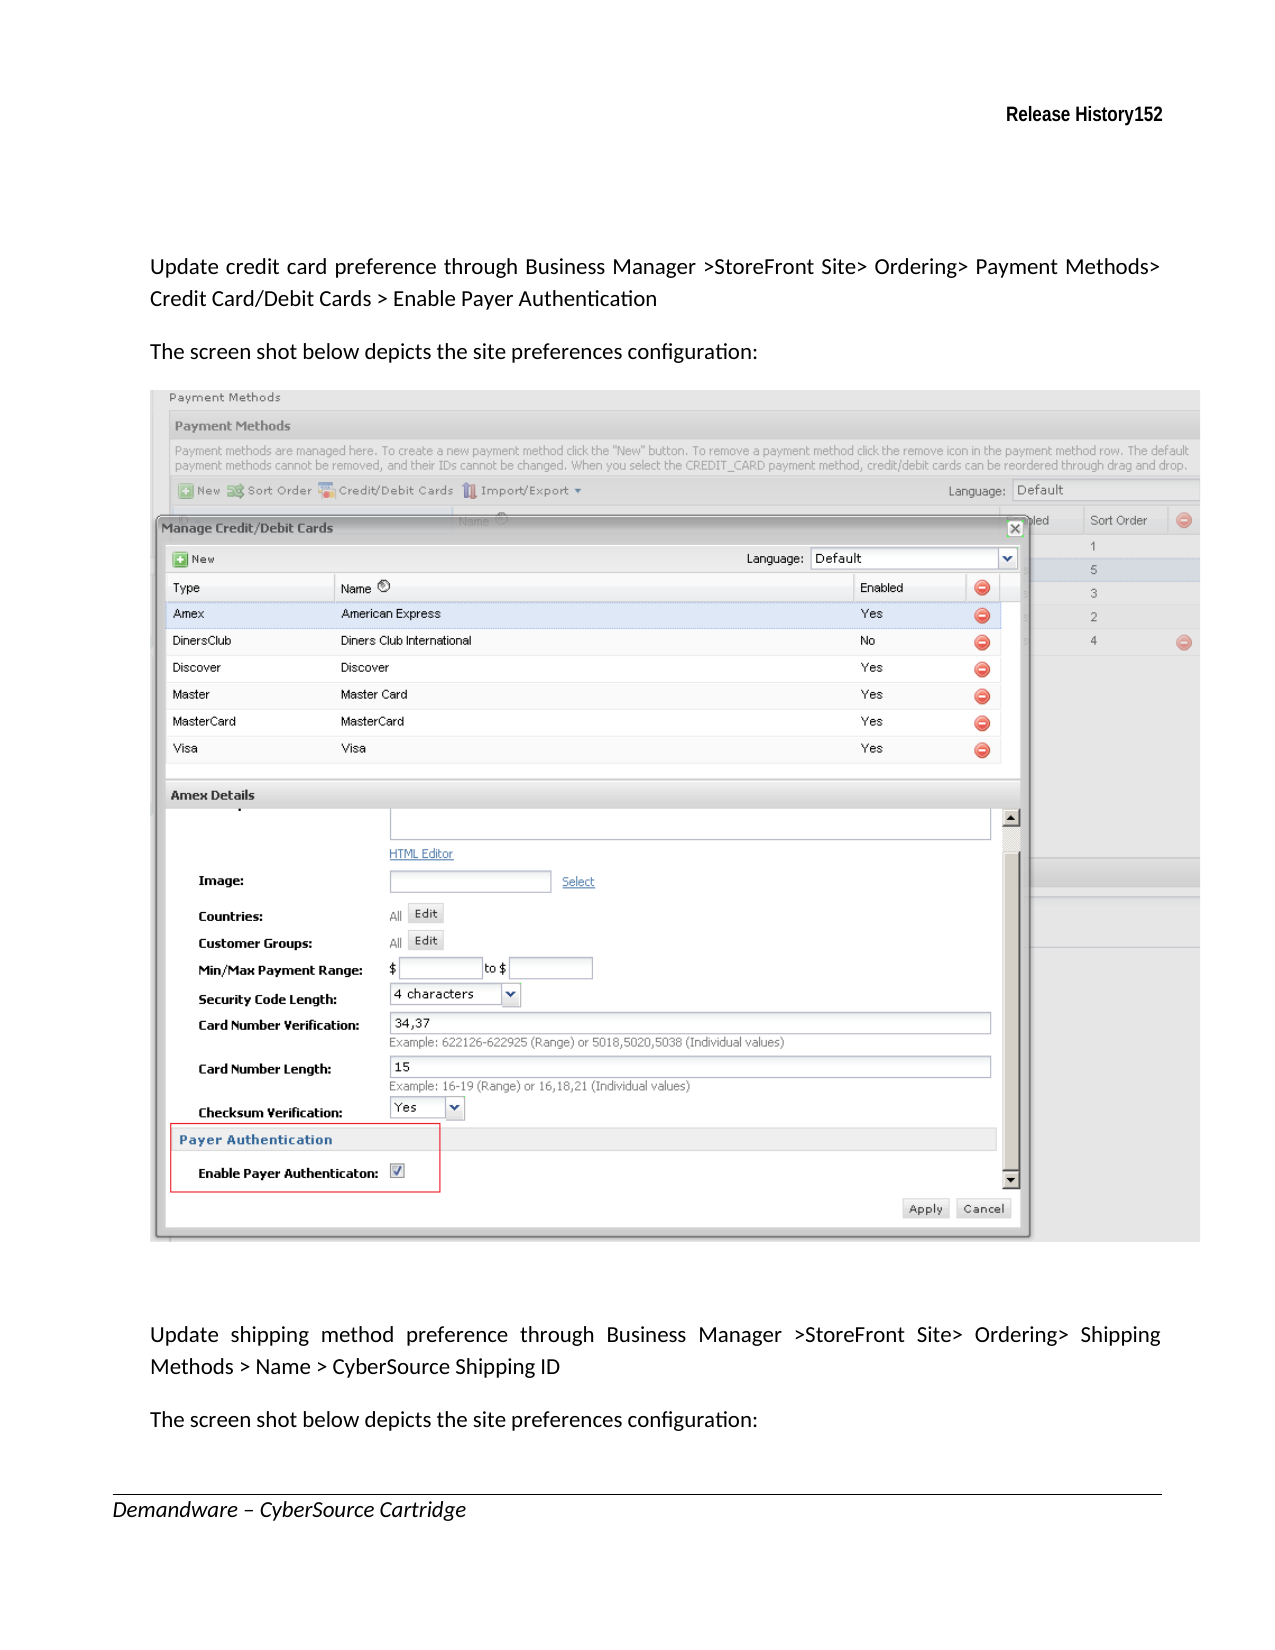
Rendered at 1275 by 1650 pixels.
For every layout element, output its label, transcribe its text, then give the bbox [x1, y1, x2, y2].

text The screen shot below depicts the site preferences configuration: [150, 337, 1162, 365]
text Update shipping method preference through Business Manager >StoreFront Site> Ordering> Shipping Methods > Name > CyberSource Shipping ID [150, 1320, 1162, 1380]
text Update credit card preference through Business Manager >StoreFront Site> Ordering> Payment Methods> Credit Card/Debit Cards > Enable Payer Authentication [150, 252, 1162, 312]
picture [150, 390, 1200, 1242]
text The screen shot below depicts the site preferences configuration: [150, 1405, 1162, 1433]
